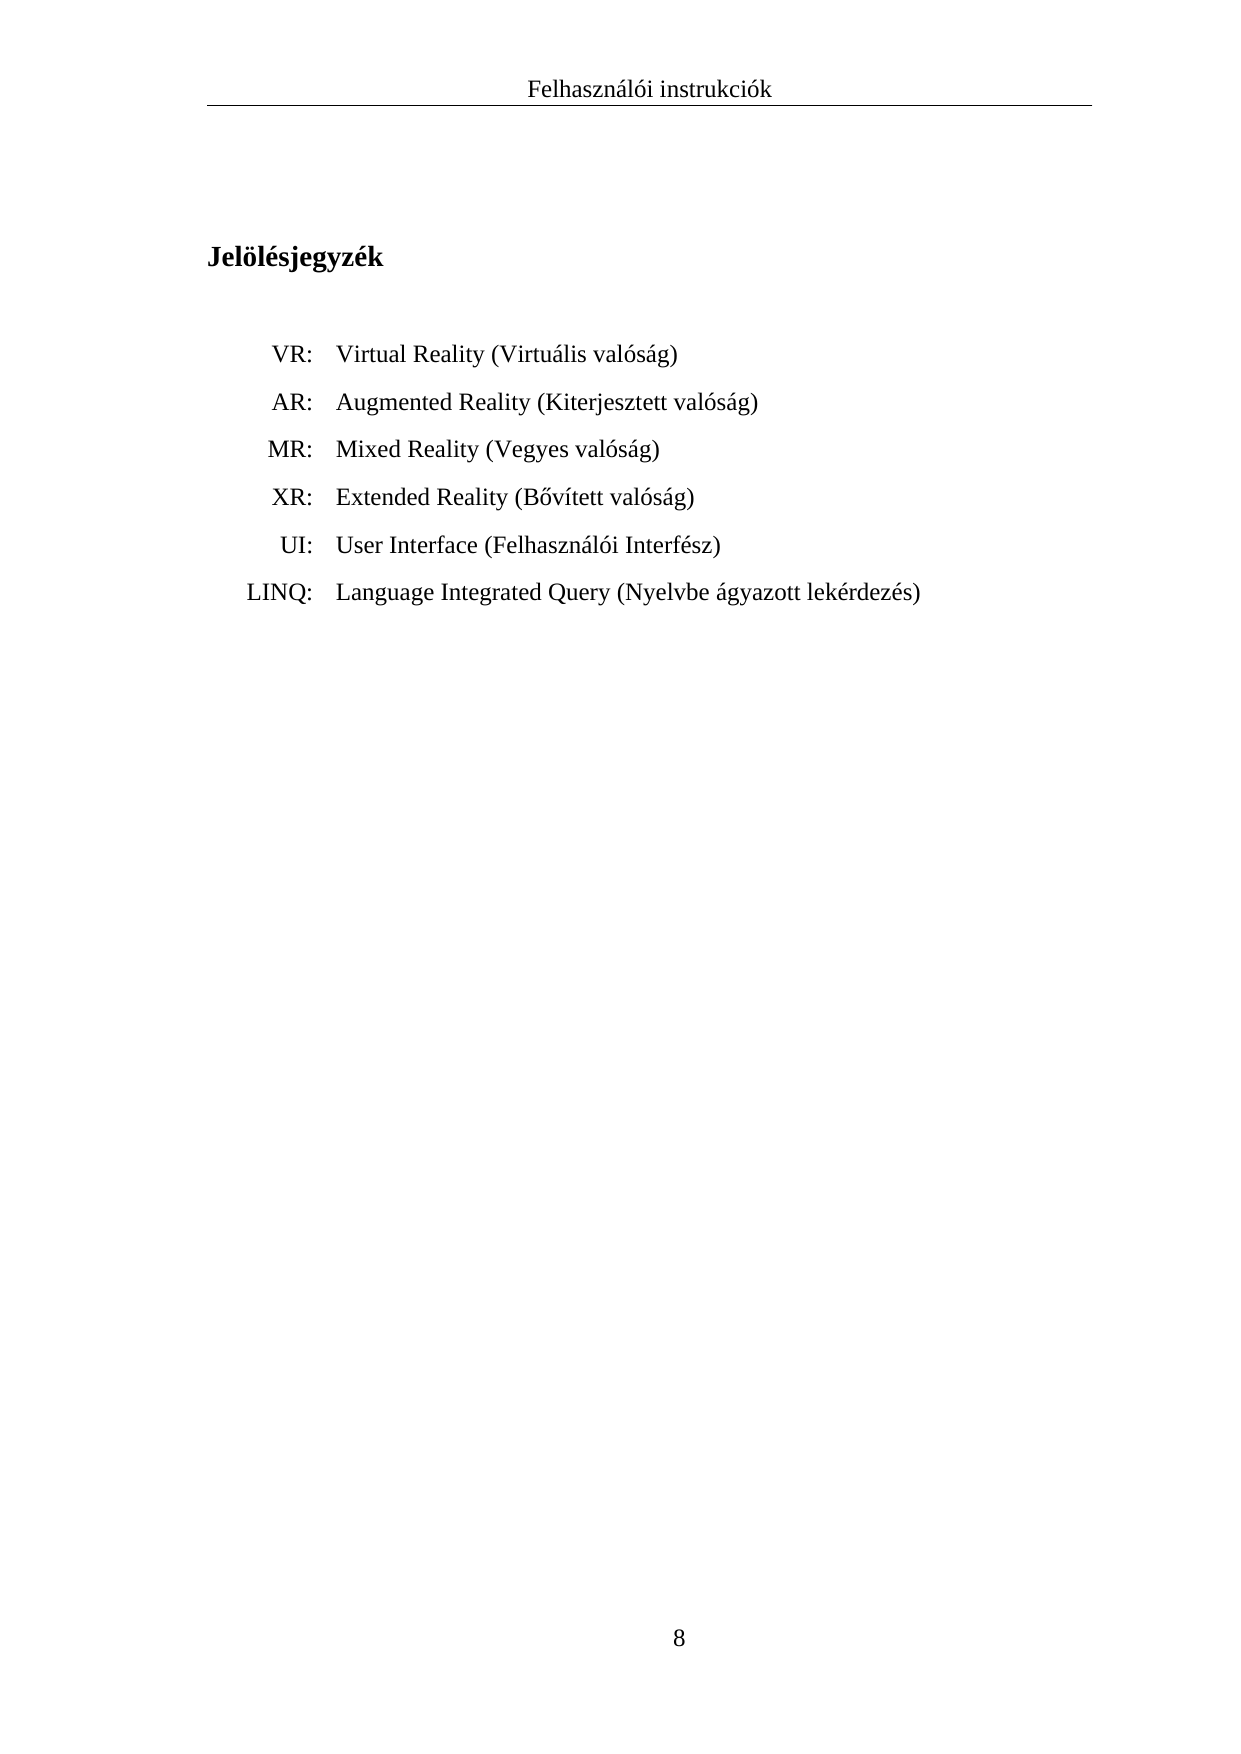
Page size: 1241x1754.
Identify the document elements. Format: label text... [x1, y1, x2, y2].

table_cell UI: [207, 530, 324, 577]
table_cell Language Integrated Query (Nyelvbe ágyazott lekérdezés) [324, 578, 1107, 625]
table_cell LINQ: [207, 578, 324, 625]
table_cell AR: [207, 387, 324, 434]
table_header Virtual Reality (Virtuális valóság) [324, 339, 1107, 387]
table_cell Extended Reality (Bővített valóság) [324, 482, 1107, 530]
table_cell User Interface (Felhasználói Interfész) [324, 530, 1107, 577]
table_cell XR: [207, 482, 324, 530]
table_header VR: [207, 339, 324, 387]
table_cell MR: [207, 434, 324, 482]
table_cell Mixed Reality (Vegyes valóság) [324, 434, 1107, 482]
table_cell Augmented Reality (Kiterjesztett valóság) [324, 387, 1107, 434]
text Jelölésjegyzék [207, 239, 1092, 272]
